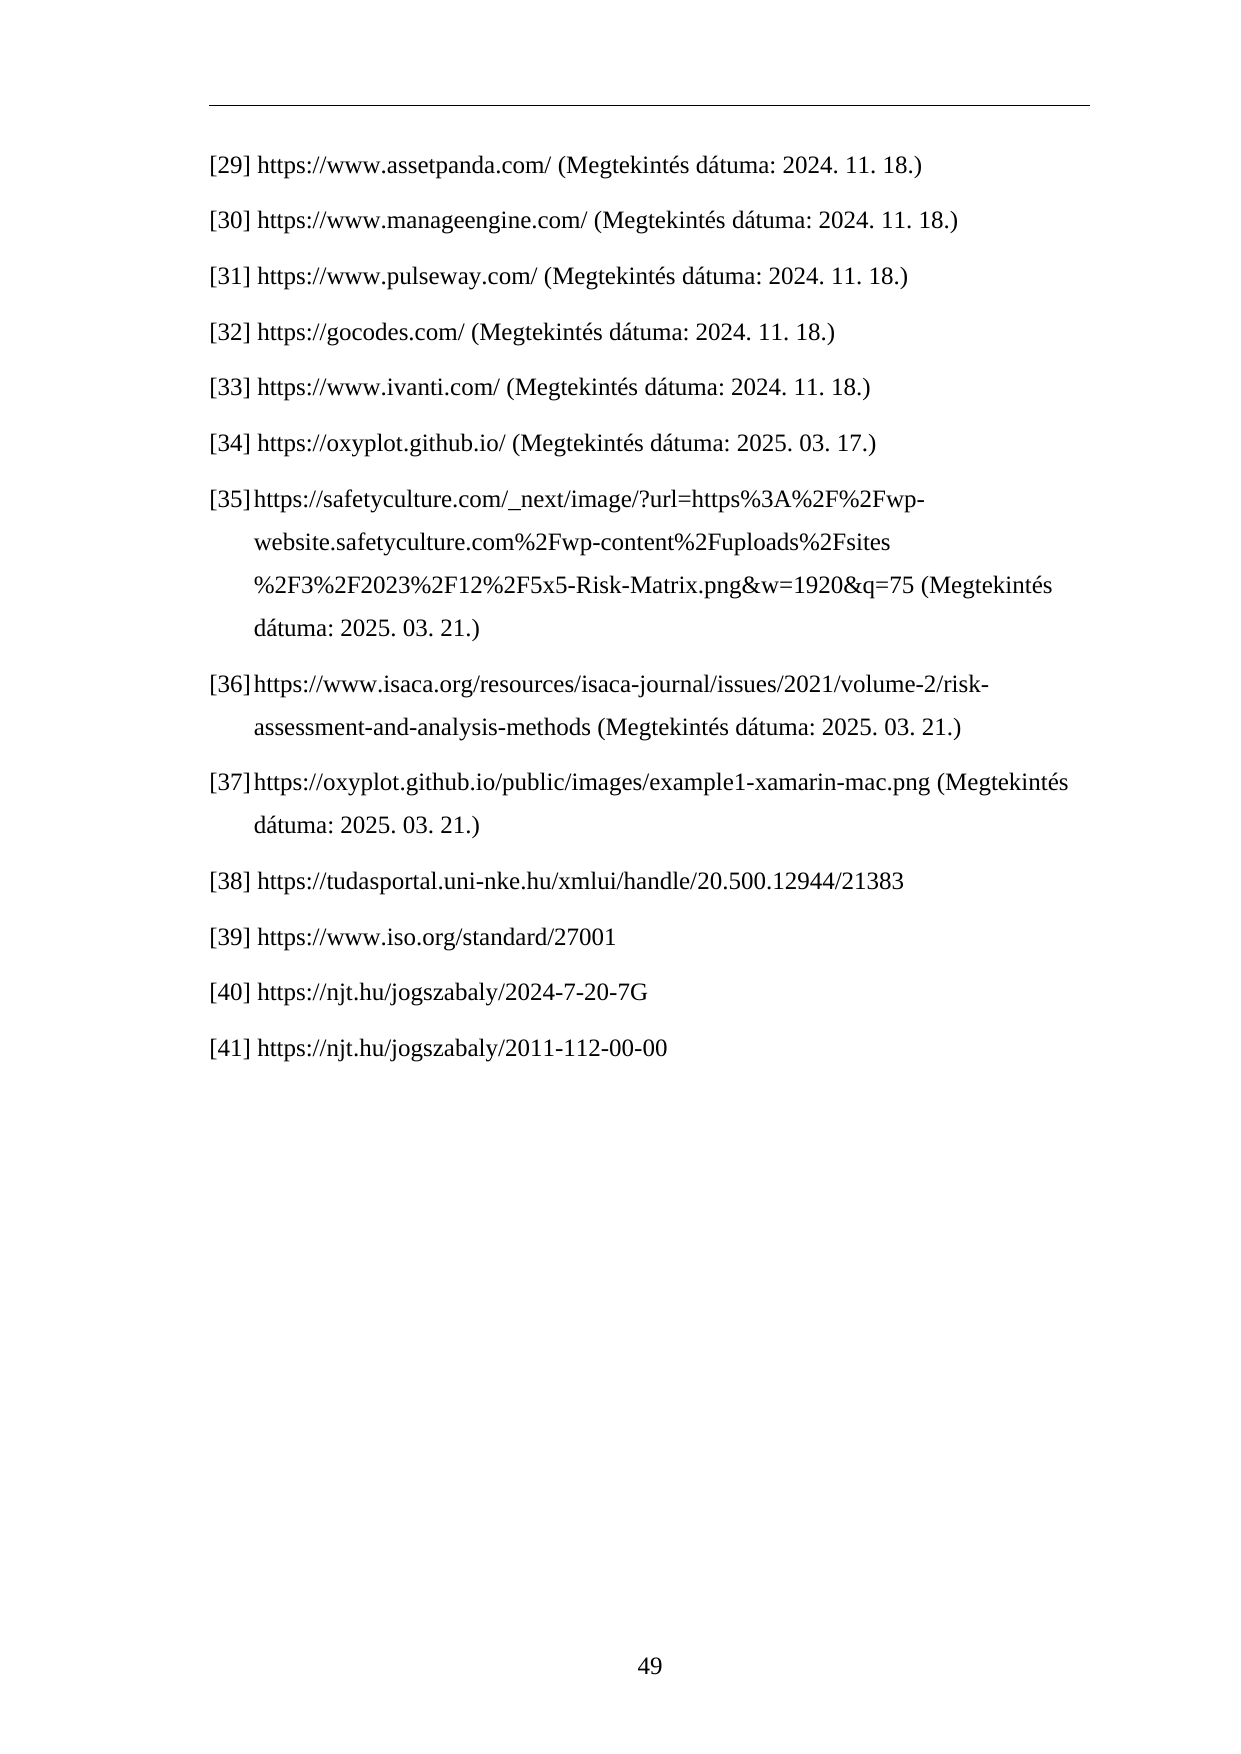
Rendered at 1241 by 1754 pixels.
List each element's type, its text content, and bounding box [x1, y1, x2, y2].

text [29] https://www.assetpanda.com/ (Megtekintés dátuma: 2024. 11. 18.) [209, 150, 1090, 179]
text [31] https://www.pulseway.com/ (Megtekintés dátuma: 2024. 11. 18.) [209, 261, 1090, 290]
text [36] https://www.isaca.org/resources/isaca-journal/issues/2021/volume-2/risk-assessment-and-analysis-methods (Megtekintés dátuma: 2025. 03. 21.) [209, 669, 1090, 741]
text [33] https://www.ivanti.com/ (Megtekintés dátuma: 2024. 11. 18.) [209, 372, 1090, 401]
text [30] https://www.manageengine.com/ (Megtekintés dátuma: 2024. 11. 18.) [209, 206, 1090, 234]
text [34] https://oxyplot.github.io/ (Megtekintés dátuma: 2025. 03. 17.) [209, 428, 1090, 457]
text [32] https://gocodes.com/ (Megtekintés dátuma: 2024. 11. 18.) [209, 317, 1090, 346]
text [37] https://oxyplot.github.io/public/images/example1-xamarin-mac.png (Megtekintés dátuma: 2025. 03. 21.) [209, 767, 1090, 839]
text [41] https://njt.hu/jogszabaly/2011-112-00-00 [209, 1033, 1090, 1062]
text [39] https://www.iso.org/standard/27001 [209, 922, 1090, 951]
text [38] https://tudasportal.uni-nke.hu/xmlui/handle/20.500.12944/21383 [209, 866, 1090, 895]
text [40] https://njt.hu/jogszabaly/2024-7-20-7G [209, 977, 1090, 1006]
text [35] https://safetyculture.com/_next/image/?url=https%3A%2F%2Fwp-website.safetyculture.com%2Fwp-content%2Fuploads%2Fsites%2F3%2F2023%2F12%2F5x5-Risk-Matrix.png&w=1920&q=75 (Megtekintés dátuma: 2025. 03. 21.) [209, 484, 1090, 642]
